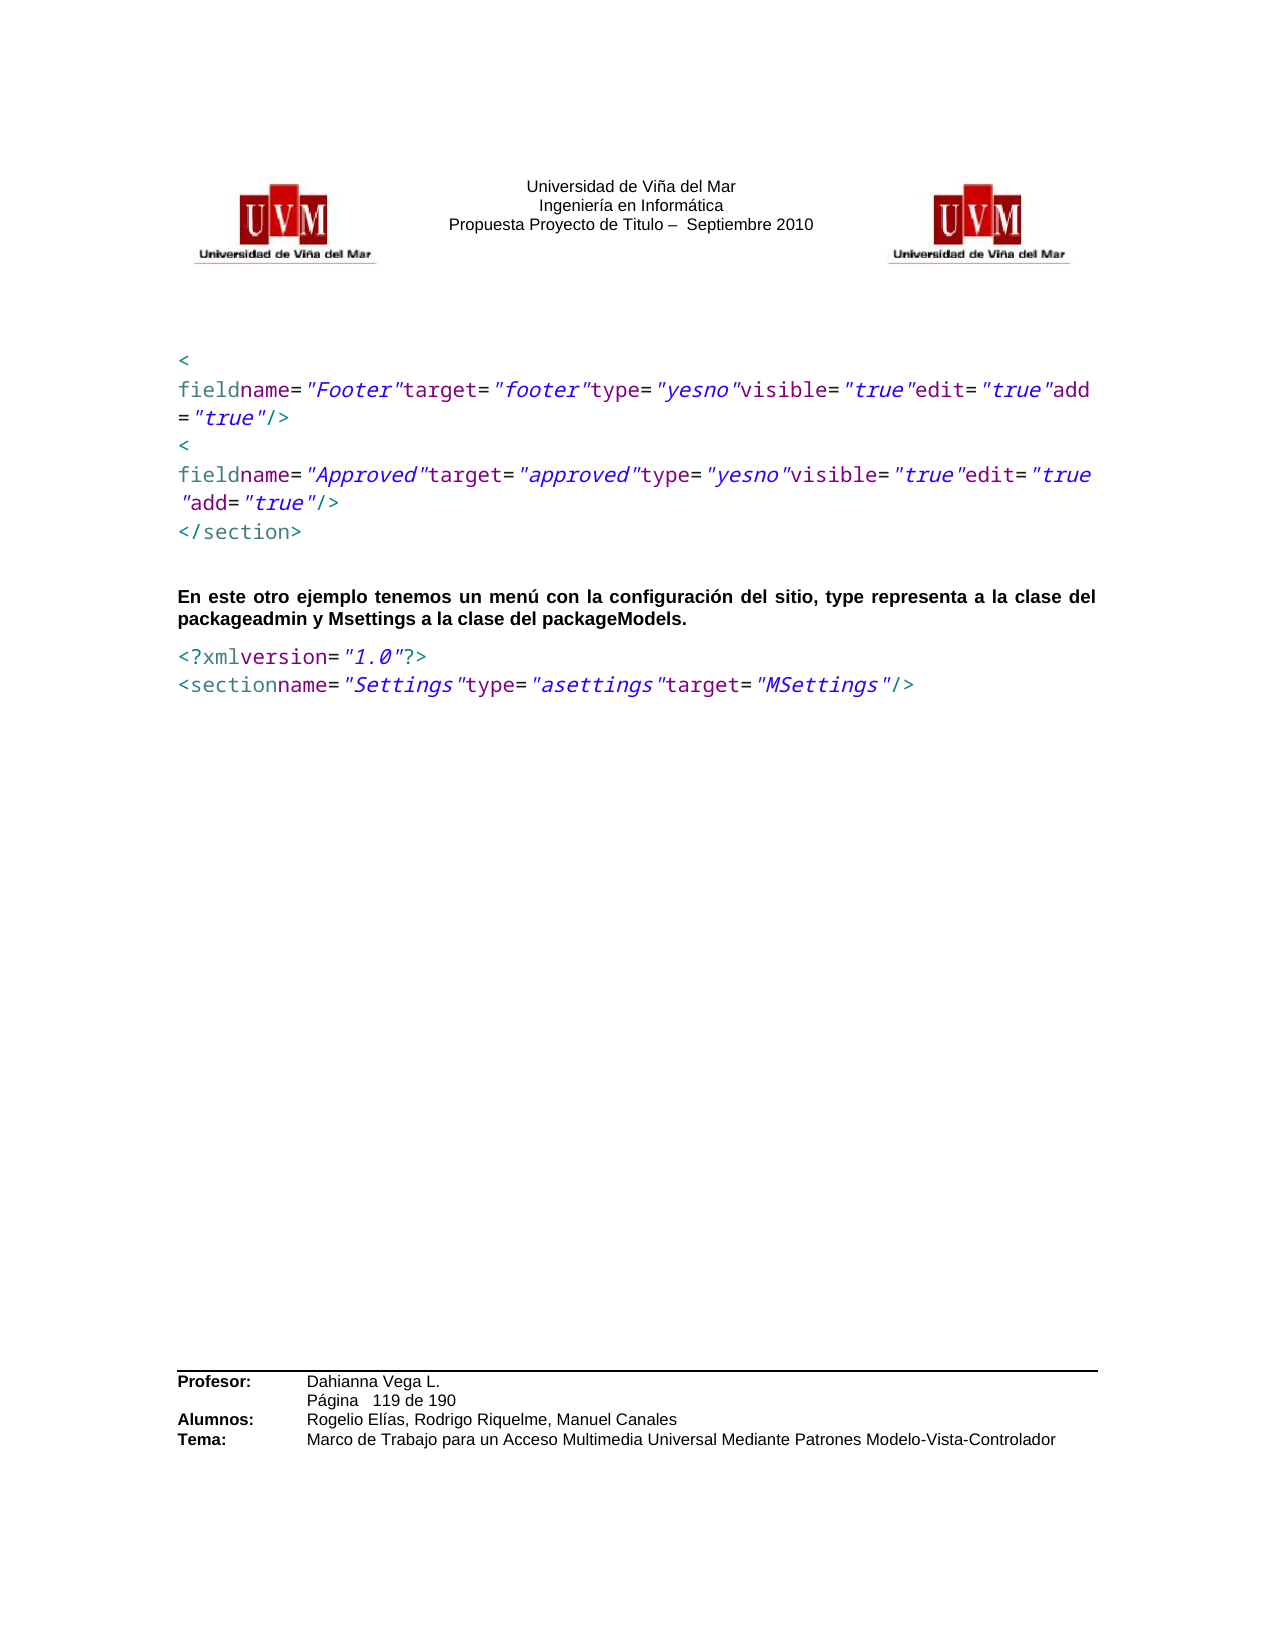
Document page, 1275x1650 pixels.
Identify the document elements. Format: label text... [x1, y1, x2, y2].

text <fieldname="Approved"target="approved"type="yesno"visible="true"edit="true"add="true"/> [177, 432, 1098, 517]
picture [871, 176, 1084, 267]
text <fieldname="Footer"target="footer"type="yesno"visible="true"edit="true"add="true"/> [177, 346, 1098, 432]
text En este otro ejemplo tenemos un menú con la configuración del sitio, type representa a la clase del packageadmin y Msettings a la clase del packageModels. [177, 586, 1098, 629]
picture [177, 176, 390, 267]
text <?xmlversion="1.0"?> [177, 642, 1098, 670]
text <sectionname="Settings"type="asettings"target="MSettings"/> [177, 670, 1098, 699]
text </section> [177, 517, 1098, 545]
